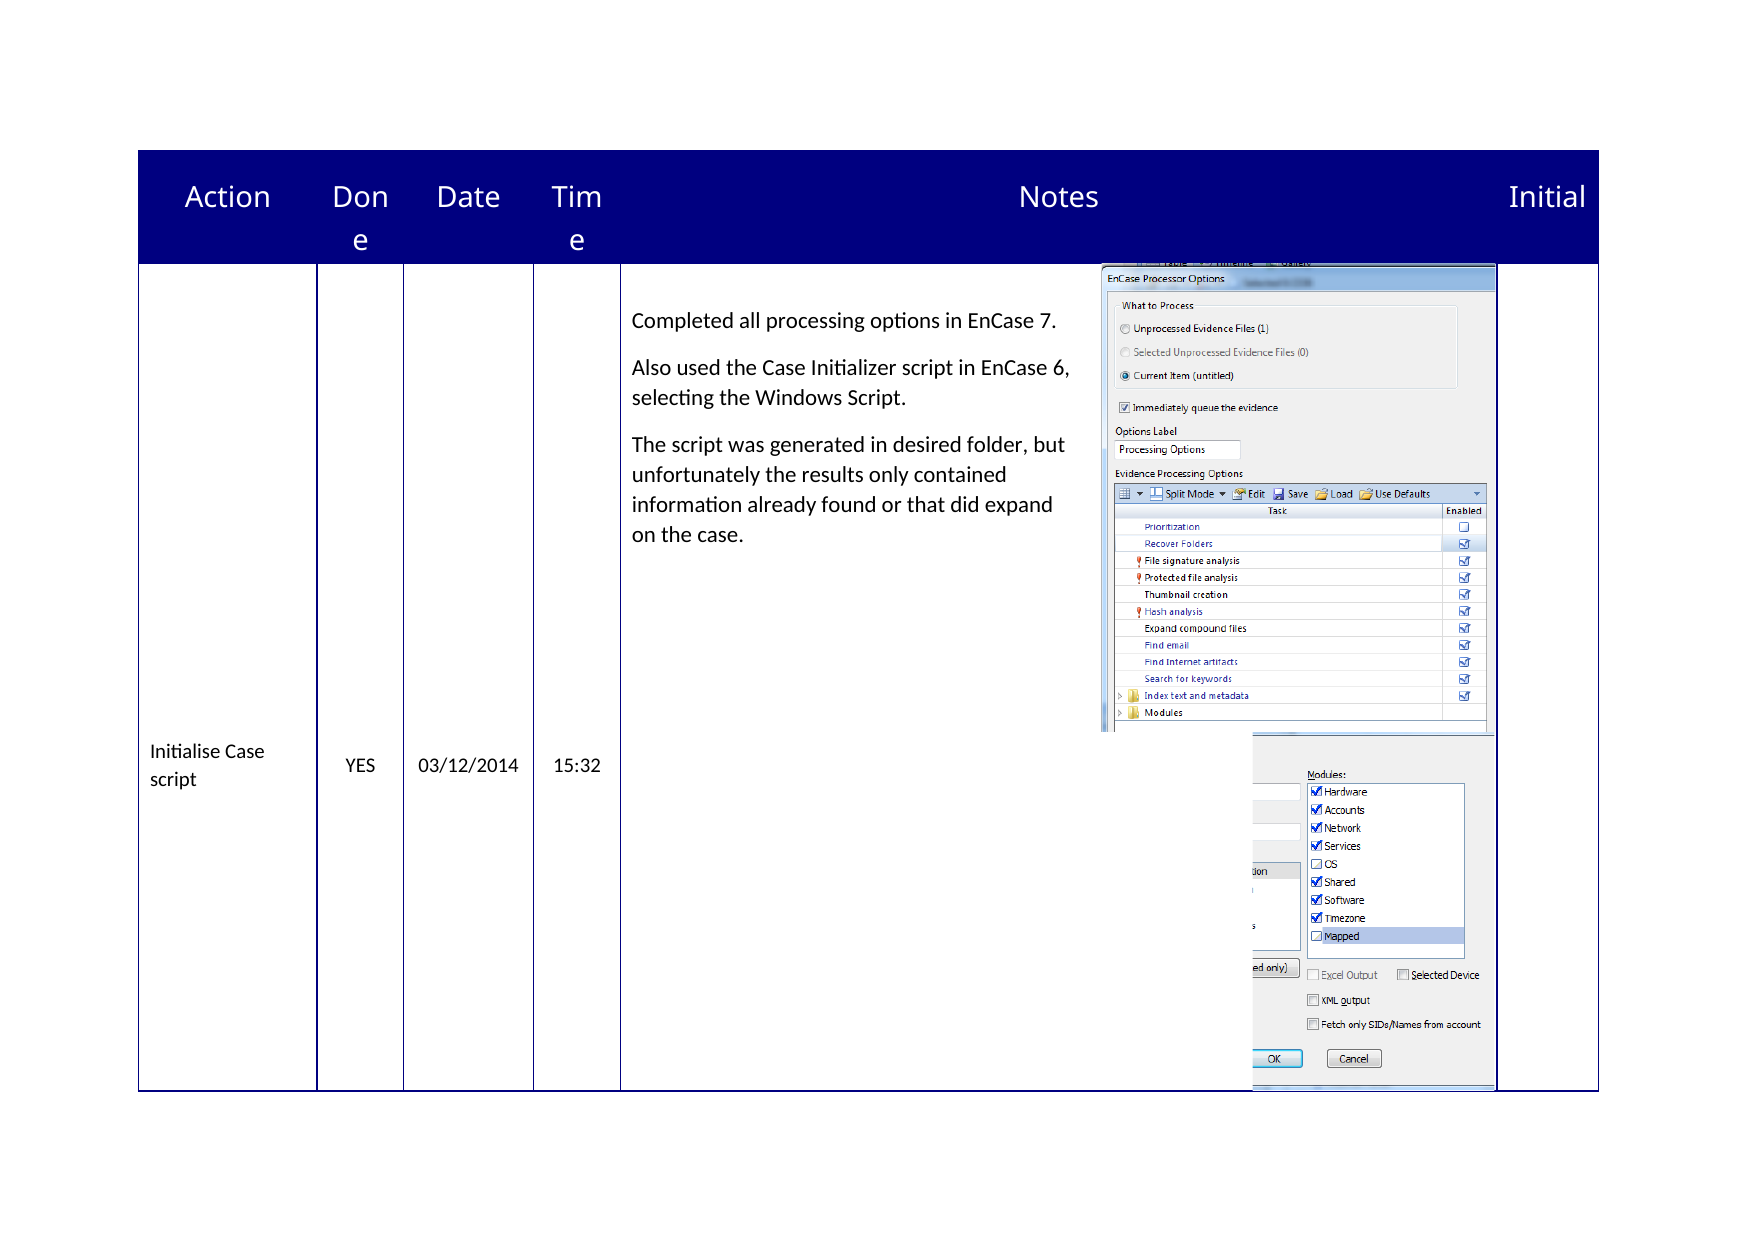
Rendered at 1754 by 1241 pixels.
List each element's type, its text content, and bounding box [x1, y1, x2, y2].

table_header Action [139, 152, 316, 262]
table_header Initial [1498, 152, 1598, 262]
table_cell Completed all processing options in EnCase 7. Also used the Case Initializer script in EnCase 6, selecting the Windows Script. The script was generated in desired folder, but unfortunately the results only contained information already found or that did expand on the case. [621, 264, 1256, 1090]
table_cell 15:32 [534, 264, 620, 1090]
picture [1101, 263, 1496, 1091]
table_header Notes [621, 152, 1496, 262]
table_header Time [534, 152, 620, 262]
table_cell 03/12/2014 [404, 264, 533, 1090]
table_cell Initialise Case script [139, 264, 316, 1090]
table_header Done [318, 152, 403, 262]
table_cell YES [318, 264, 403, 1090]
table_cell [1498, 264, 1598, 1090]
table_header Date [404, 152, 533, 262]
